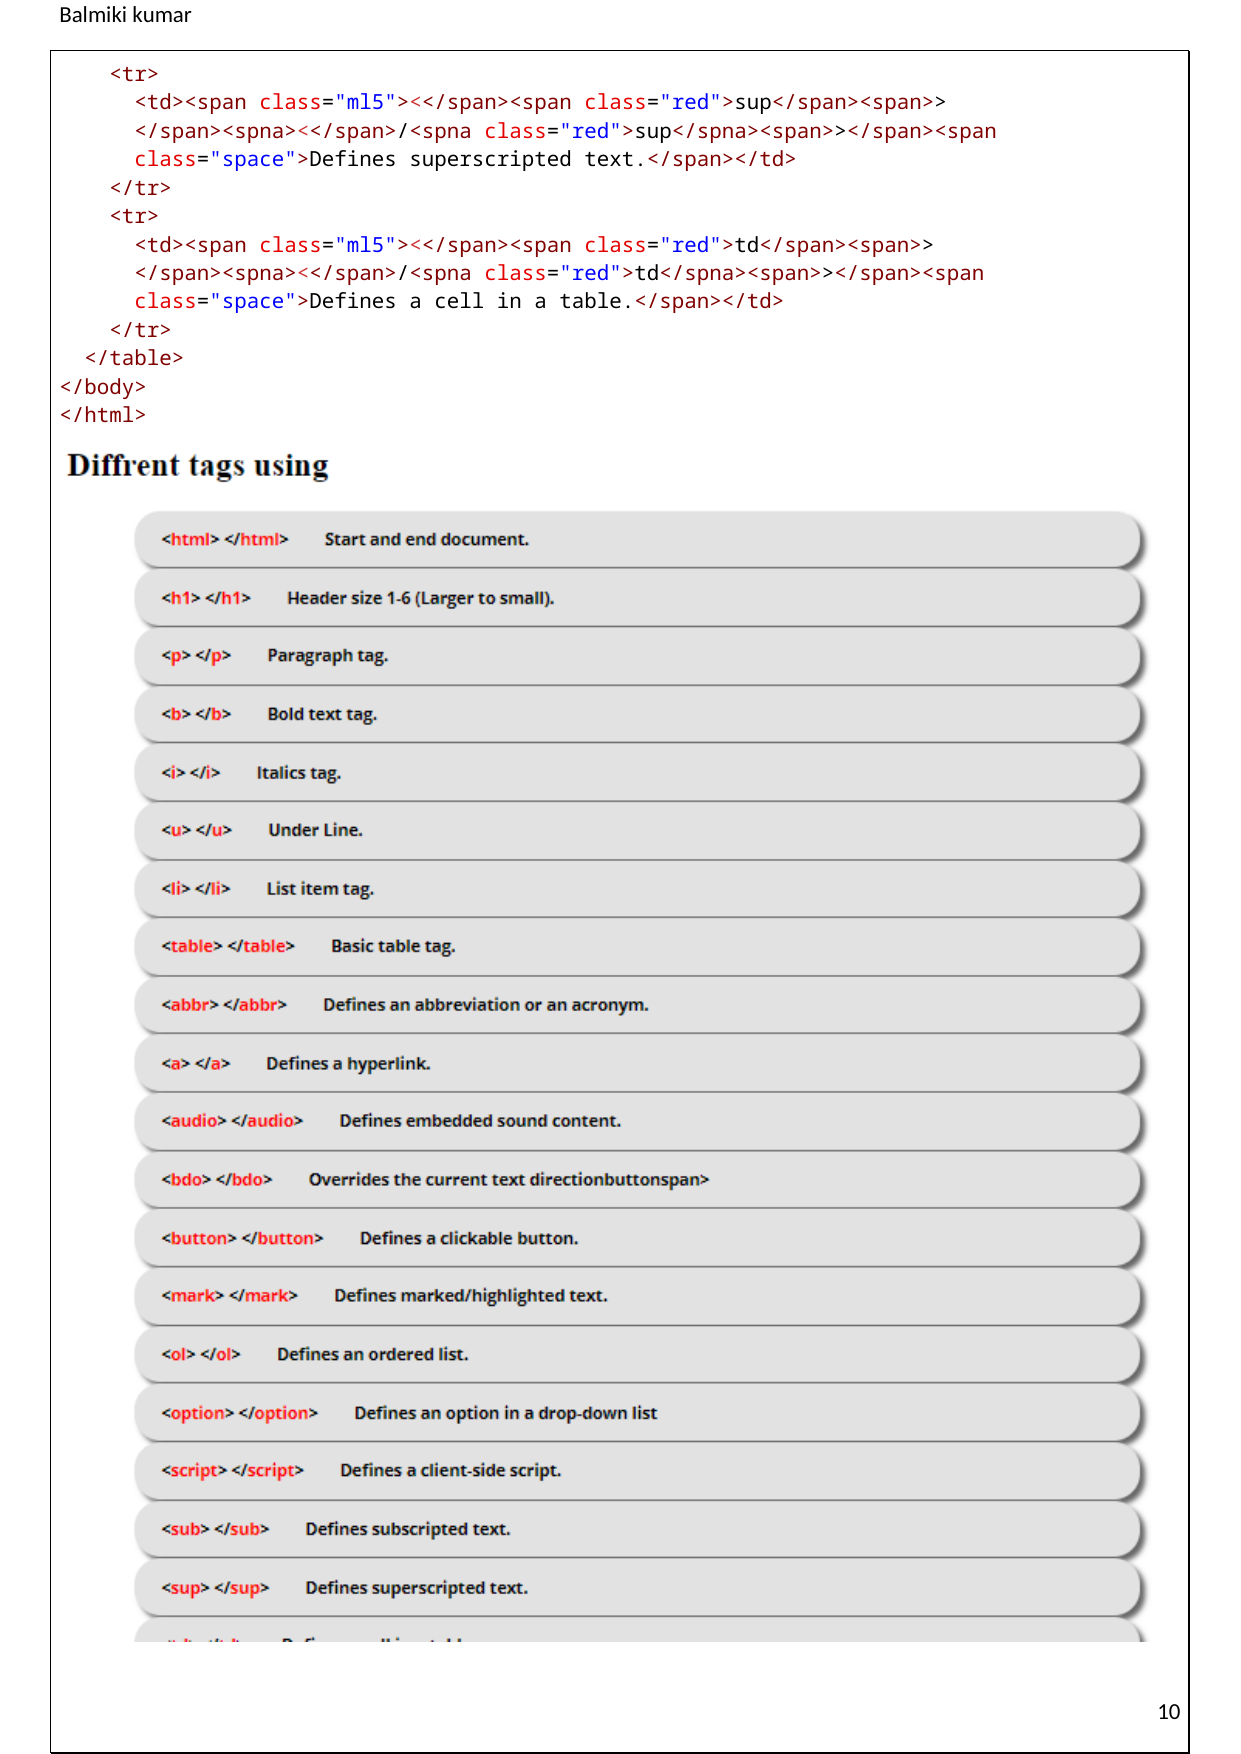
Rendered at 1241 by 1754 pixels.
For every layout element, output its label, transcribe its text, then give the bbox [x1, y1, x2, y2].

text </span><spna><</span>/<spna class="red">td</spna><span>></span><span class="space">Defines a cell in a table.</span></td> [134, 258, 1180, 315]
text <tr> [59, 59, 1180, 87]
text </span><spna><</span>/<spna class="red">sup</spna><span>></span><span class="space">Defines superscripted text.</span></td> [134, 116, 1180, 173]
picture [59, 428, 1182, 1642]
text <td><span class="ml5"><</span><span class="red">td</span><span>> [59, 230, 1180, 258]
text </tr> [59, 173, 1180, 201]
text <tr> [59, 201, 1180, 230]
text </tr> [59, 315, 1180, 343]
text </table> [59, 343, 1180, 372]
text </body> [59, 372, 1180, 400]
text </html> [59, 400, 1180, 428]
text <td><span class="ml5"><</span><span class="red">sup</span><span>> [59, 87, 1180, 116]
